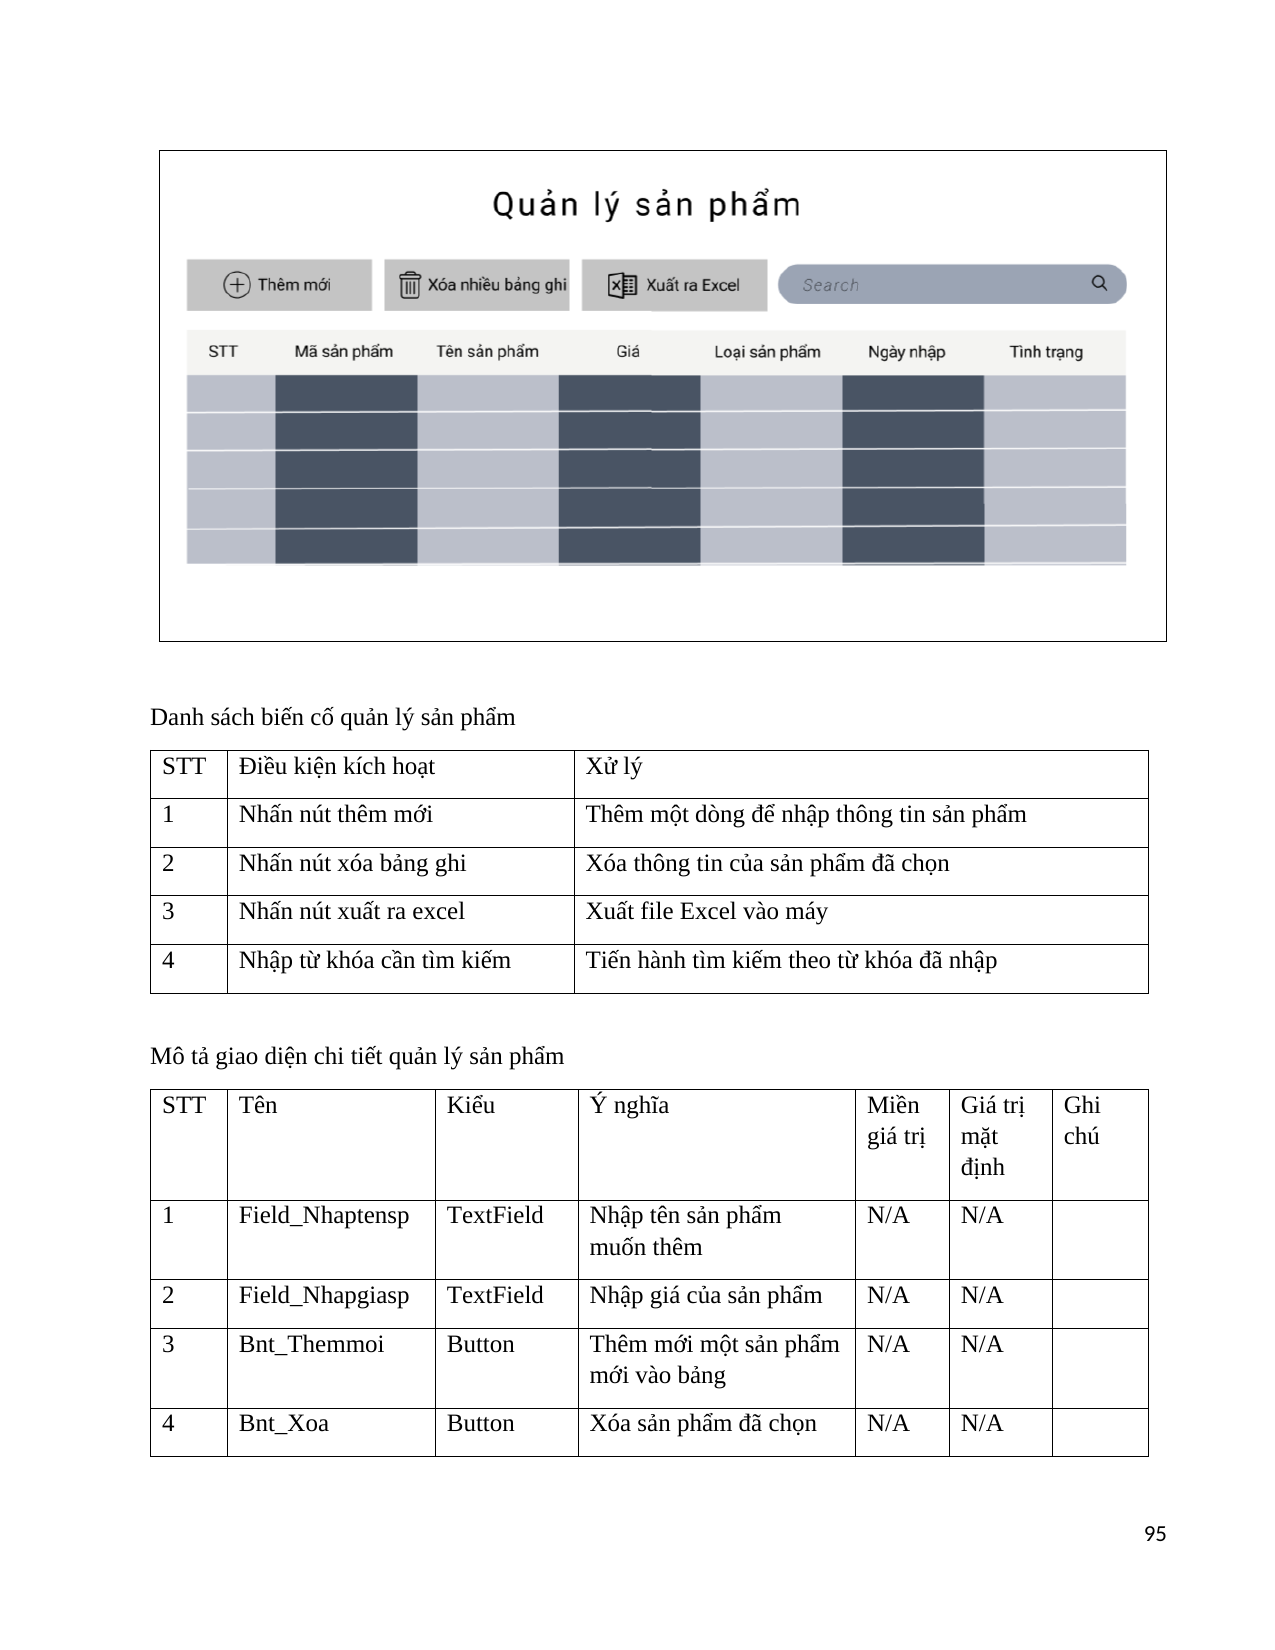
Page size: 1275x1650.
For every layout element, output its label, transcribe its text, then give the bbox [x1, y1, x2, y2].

table_header Giá trị mặt định [950, 1090, 1052, 1199]
table_cell 2 [151, 848, 227, 895]
table_cell 4 [151, 1409, 227, 1456]
table_cell Nhập từ khóa cần tìm kiếm [228, 945, 574, 992]
table_cell Button [436, 1329, 578, 1407]
table_cell 1 [151, 799, 227, 847]
table_cell N/A [856, 1329, 949, 1407]
table_header Ý nghĩa [579, 1090, 855, 1199]
table_cell TextField [436, 1280, 578, 1328]
table_cell Nhập giá của sản phẩm [579, 1280, 855, 1328]
table_cell [1053, 1329, 1148, 1407]
table_cell Xóa sản phẩm đã chọn [579, 1409, 855, 1456]
text Danh sách biến cố quản lý sản phẩm [150, 702, 1167, 731]
table_cell 3 [151, 1329, 227, 1407]
table_cell Bnt_Themmoi [228, 1329, 435, 1407]
picture [170, 151, 1146, 612]
table_cell Nhấn nút thêm mới [228, 799, 574, 847]
table_header Ghi chú [1053, 1090, 1148, 1199]
table_header Tên [228, 1090, 435, 1199]
table_cell N/A [856, 1409, 949, 1456]
table_cell 1 [151, 1201, 227, 1279]
table_header STT [151, 1090, 227, 1199]
table_cell N/A [856, 1280, 949, 1328]
table_cell Field_Nhaptensp [228, 1201, 435, 1279]
table_cell Thêm mới một sản phẩm mới vào bảng [579, 1329, 855, 1407]
table_cell Nhấn nút xuất ra excel [228, 896, 574, 944]
table_cell [1053, 1201, 1148, 1279]
table_cell Nhấn nút xóa bảng ghi [228, 848, 574, 895]
table_cell 2 [151, 1280, 227, 1328]
table_cell Bnt_Xoa [228, 1409, 435, 1456]
table_cell Xuất file Excel vào máy [575, 896, 1148, 944]
text Mô tả giao diện chi tiết quản lý sản phẩm [150, 1041, 1167, 1070]
table_cell 3 [151, 896, 227, 944]
table_header Miền giá trị [856, 1090, 949, 1199]
table_header Điều kiện kích hoạt [228, 751, 574, 798]
table_cell Thêm một dòng để nhập thông tin sản phẩm [575, 799, 1148, 847]
table_cell Field_Nhapgiasp [228, 1280, 435, 1328]
table_cell Button [436, 1409, 578, 1456]
table_cell N/A [950, 1329, 1052, 1407]
table_header [160, 151, 1166, 641]
table_cell N/A [950, 1409, 1052, 1456]
table_cell Nhập tên sản phẩm muốn thêm [579, 1201, 855, 1279]
table_header Xử lý [575, 751, 1148, 798]
table_header Kiểu [436, 1090, 578, 1199]
table_cell N/A [950, 1201, 1052, 1279]
table_cell [1053, 1409, 1148, 1456]
table_cell TextField [436, 1201, 578, 1279]
table_header STT [151, 751, 227, 798]
table_cell Xóa thông tin của sản phẩm đã chọn [575, 848, 1148, 895]
table_cell [1053, 1280, 1148, 1328]
table_cell N/A [856, 1201, 949, 1279]
table_cell Tiến hành tìm kiếm theo từ khóa đã nhập [575, 945, 1148, 992]
table_cell 4 [151, 945, 227, 992]
table_cell N/A [950, 1280, 1052, 1328]
